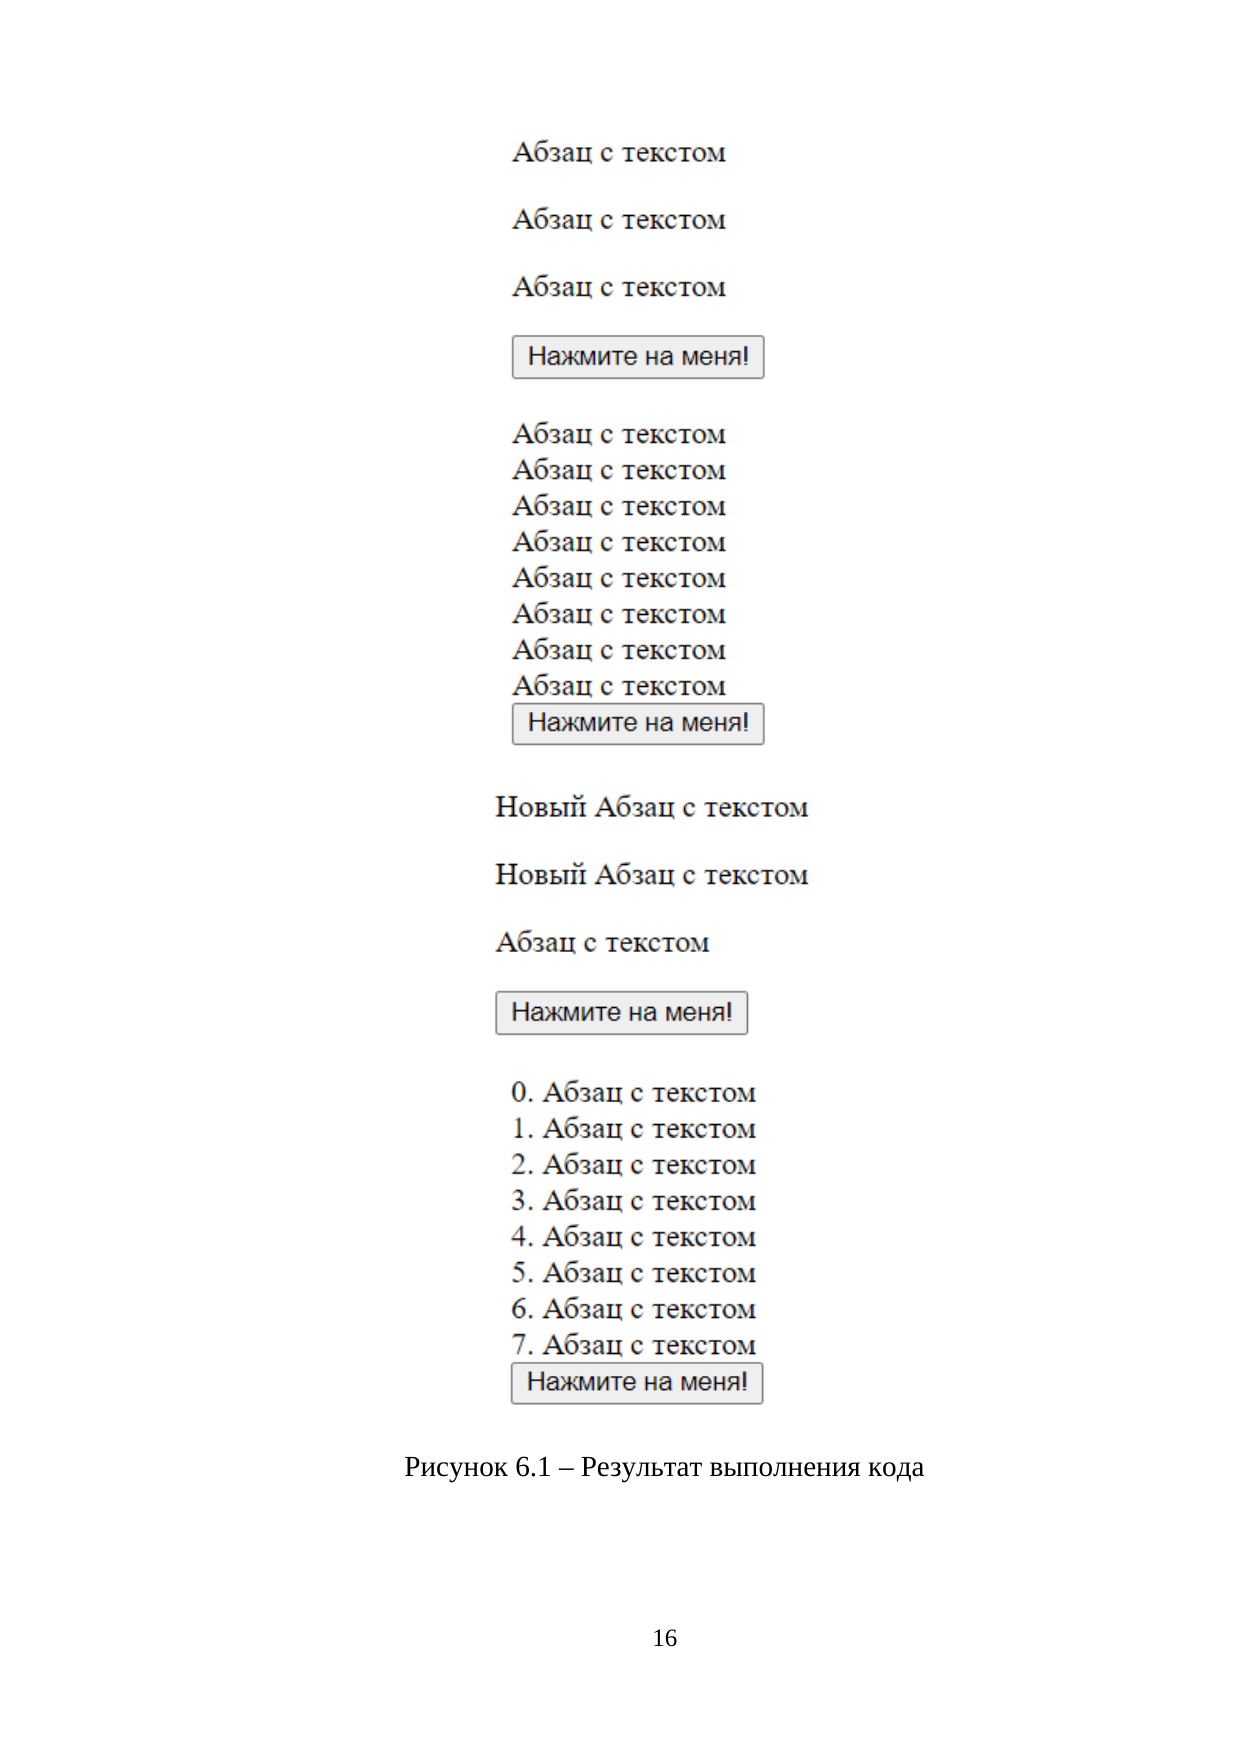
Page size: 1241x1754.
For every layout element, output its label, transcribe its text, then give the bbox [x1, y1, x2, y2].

text Рисунок 6.1 – Результат выполнения кода [177, 1449, 1152, 1483]
picture [501, 1067, 828, 1433]
picture [480, 787, 848, 1051]
picture [506, 118, 823, 772]
